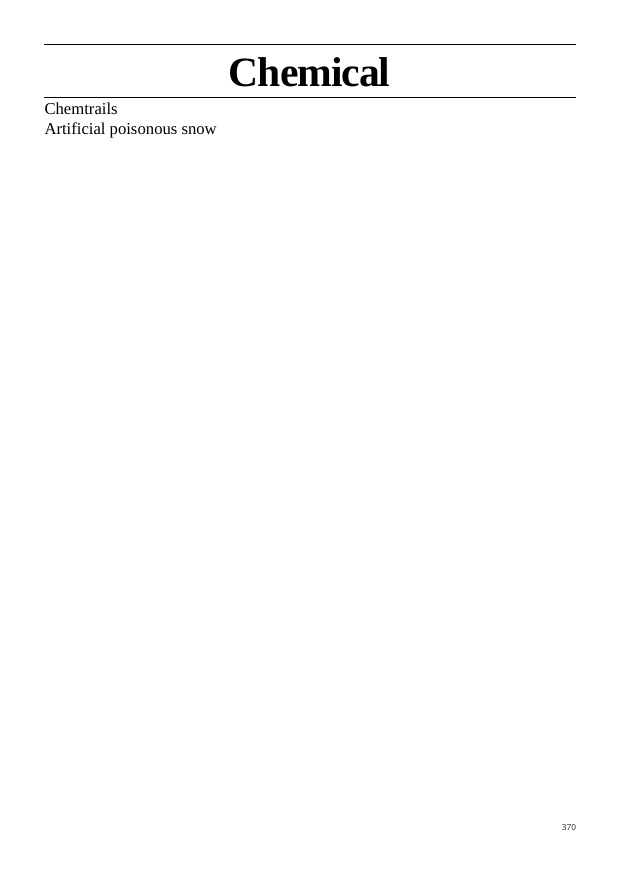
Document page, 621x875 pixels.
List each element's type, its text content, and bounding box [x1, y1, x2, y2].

text Chemtrails [44, 98, 576, 118]
text Artificial poisonous snow [44, 119, 576, 138]
subtitle Chemical [44, 45, 576, 97]
